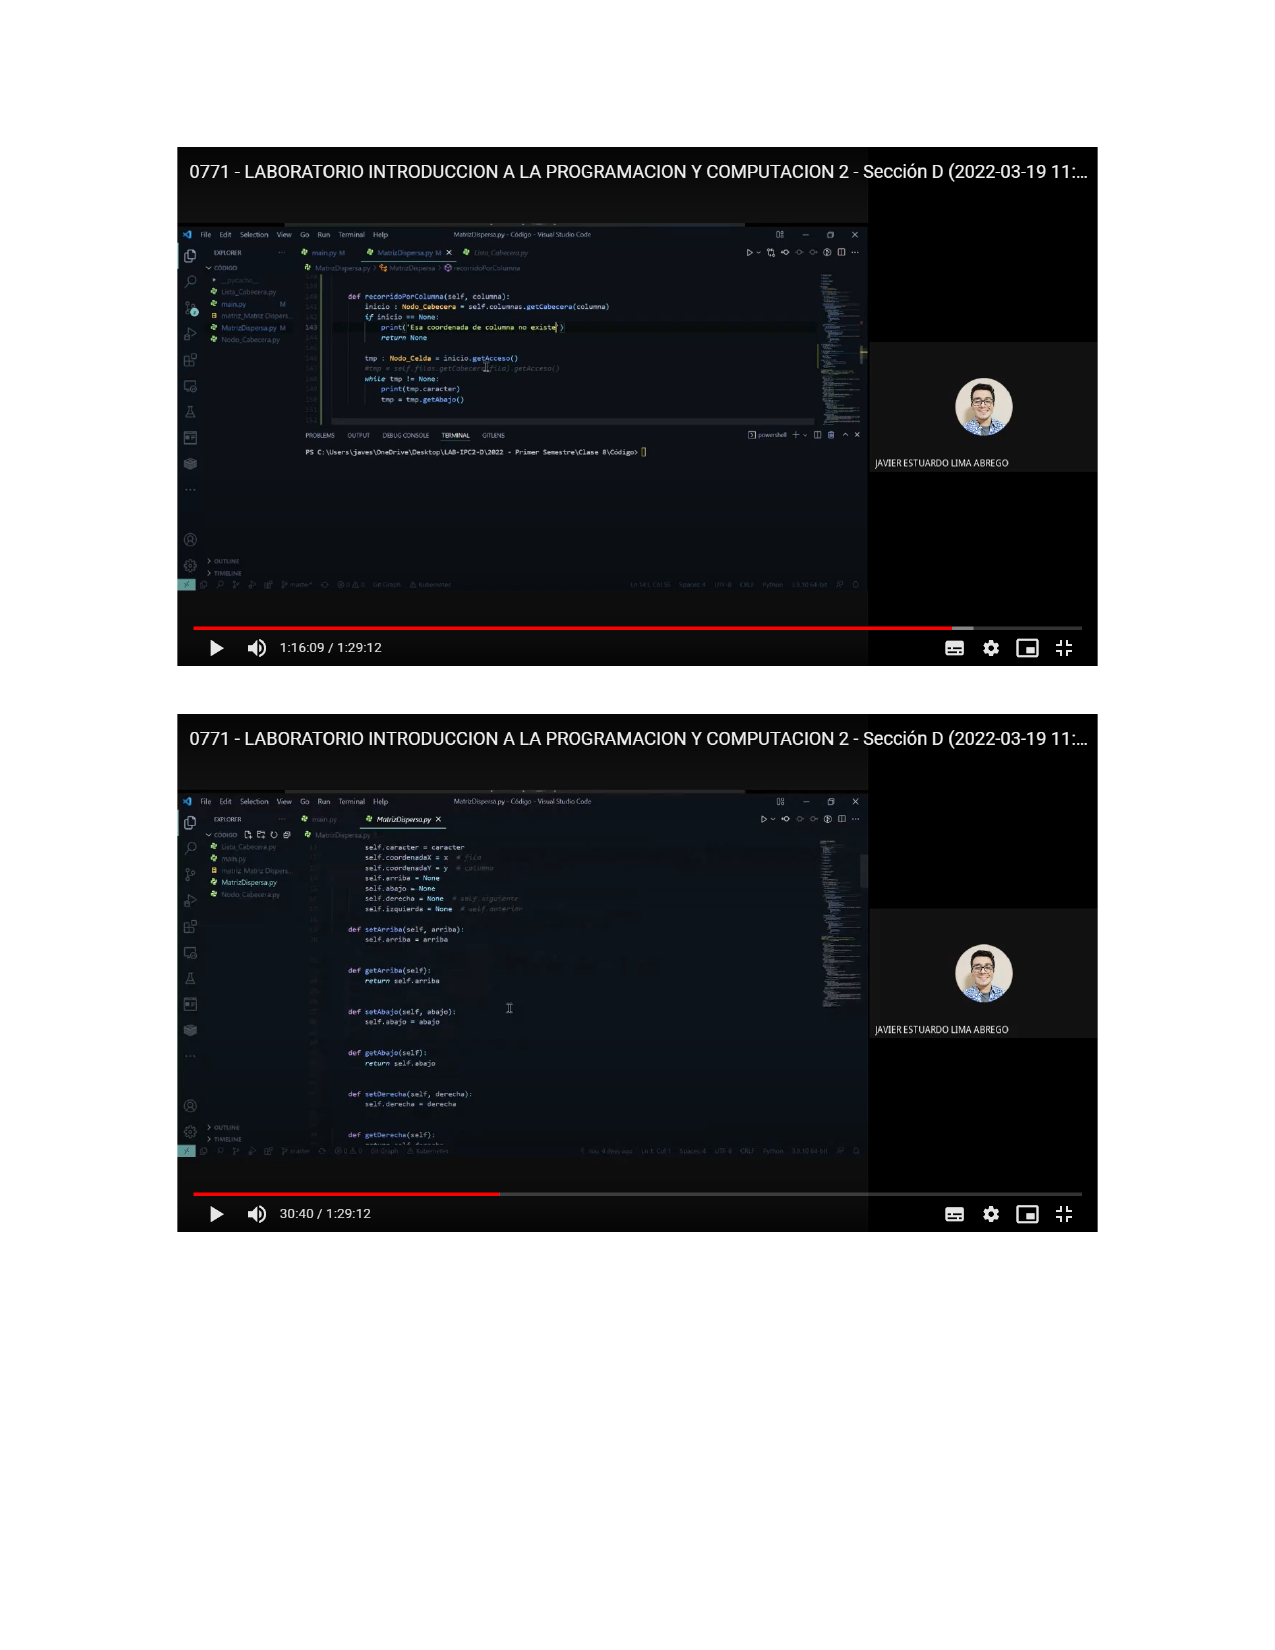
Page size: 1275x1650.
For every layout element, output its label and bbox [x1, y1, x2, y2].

picture [177, 714, 1098, 1232]
picture [177, 147, 1098, 666]
